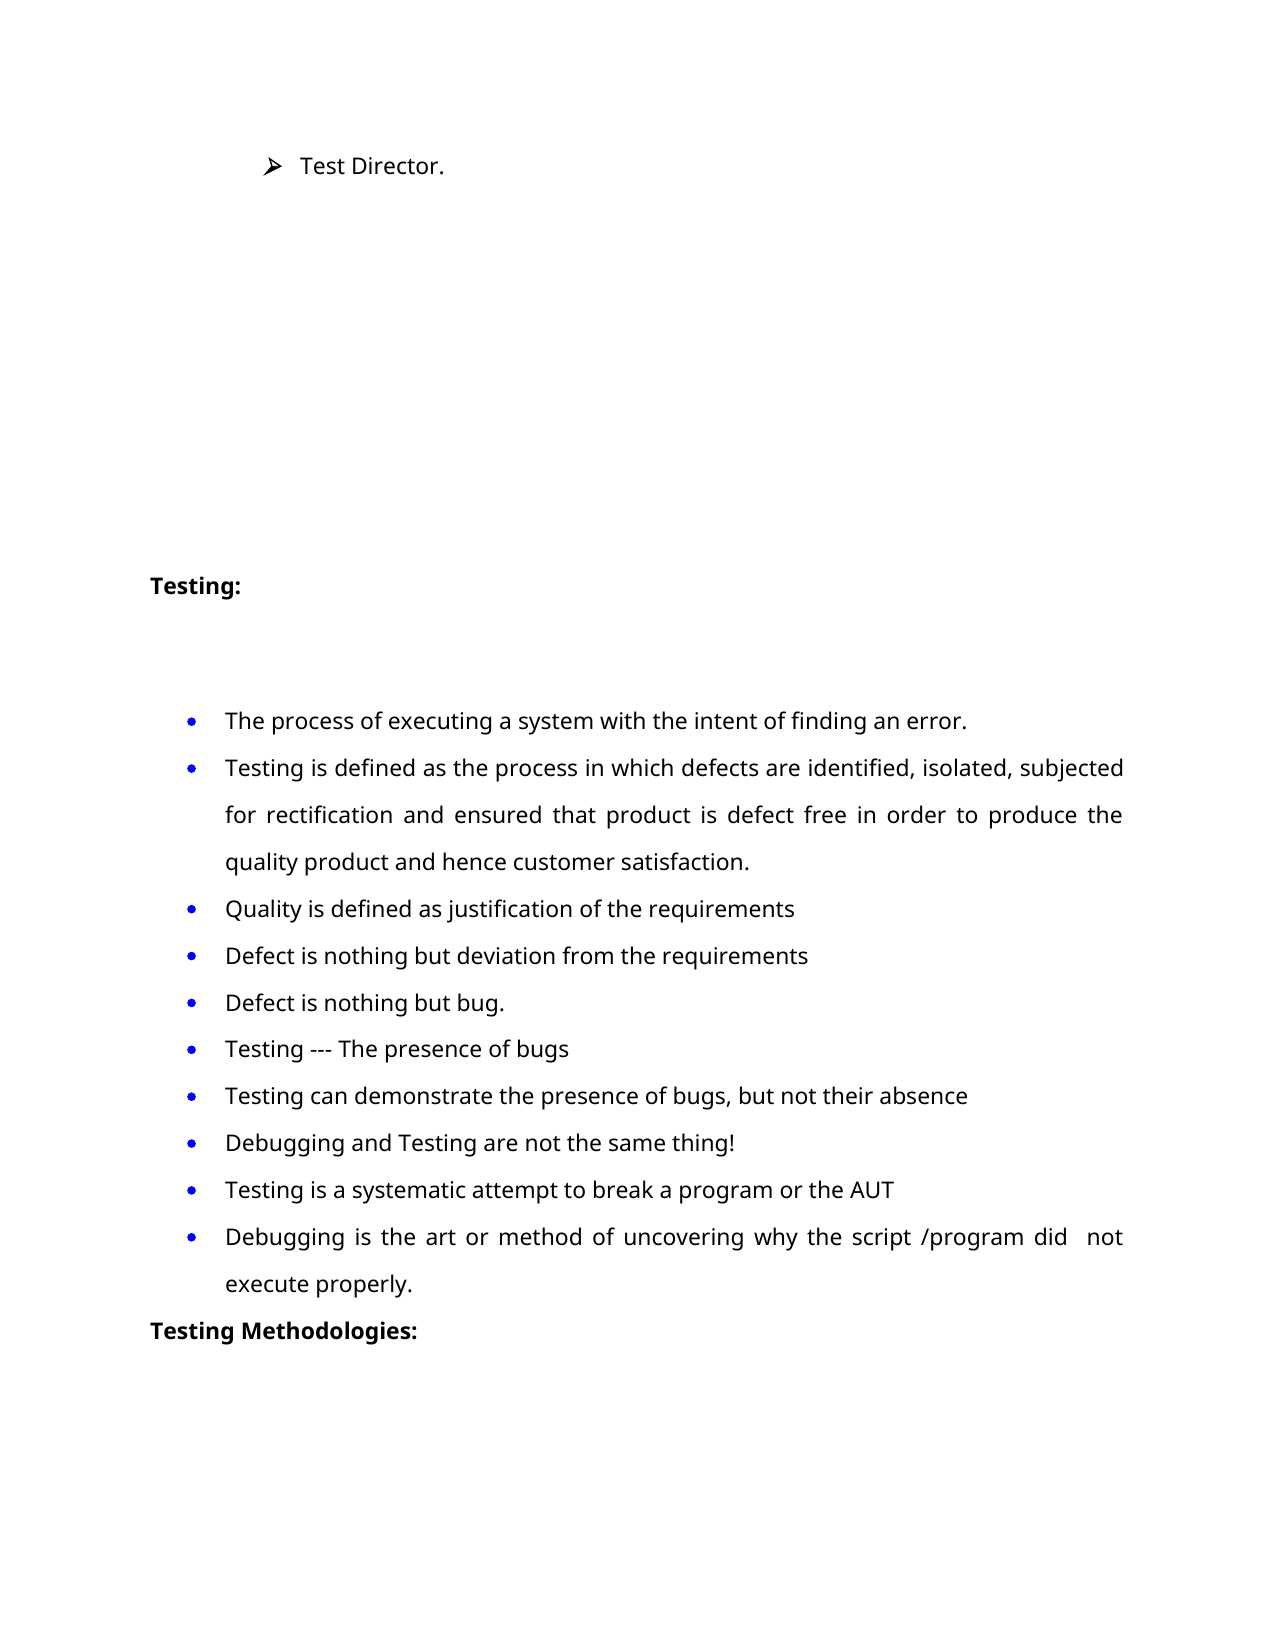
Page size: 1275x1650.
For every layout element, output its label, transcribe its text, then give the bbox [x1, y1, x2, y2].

list Quality is defined as justification of the requirements [187, 893, 1125, 924]
text Testing Methodologies: [150, 1315, 1125, 1346]
list Testing is defined as the process in which defects are identified, isolated, subjected for rectification and ensured that product is defect free in order to produce the quality product and hence customer satisfaction. [187, 752, 1125, 877]
list The process of executing a system with the intent of finding an error. [187, 705, 1125, 737]
text Testing: [150, 570, 1125, 601]
list Debugging is the art or method of uncovering why the script /program did not execute properly. [187, 1221, 1125, 1299]
list Testing --- The presence of bugs [187, 1033, 1125, 1065]
list Debugging and Testing are not the same thing! [187, 1127, 1125, 1158]
list Defect is nothing but bug. [187, 987, 1125, 1018]
list Defect is nothing but deviation from the requirements [187, 940, 1125, 971]
list Testing is a systematic attempt to break a program or the AUT [187, 1174, 1125, 1205]
list Testing can demonstrate the presence of bugs, but not their absence [187, 1080, 1125, 1112]
list Test Director. [262, 150, 1125, 181]
